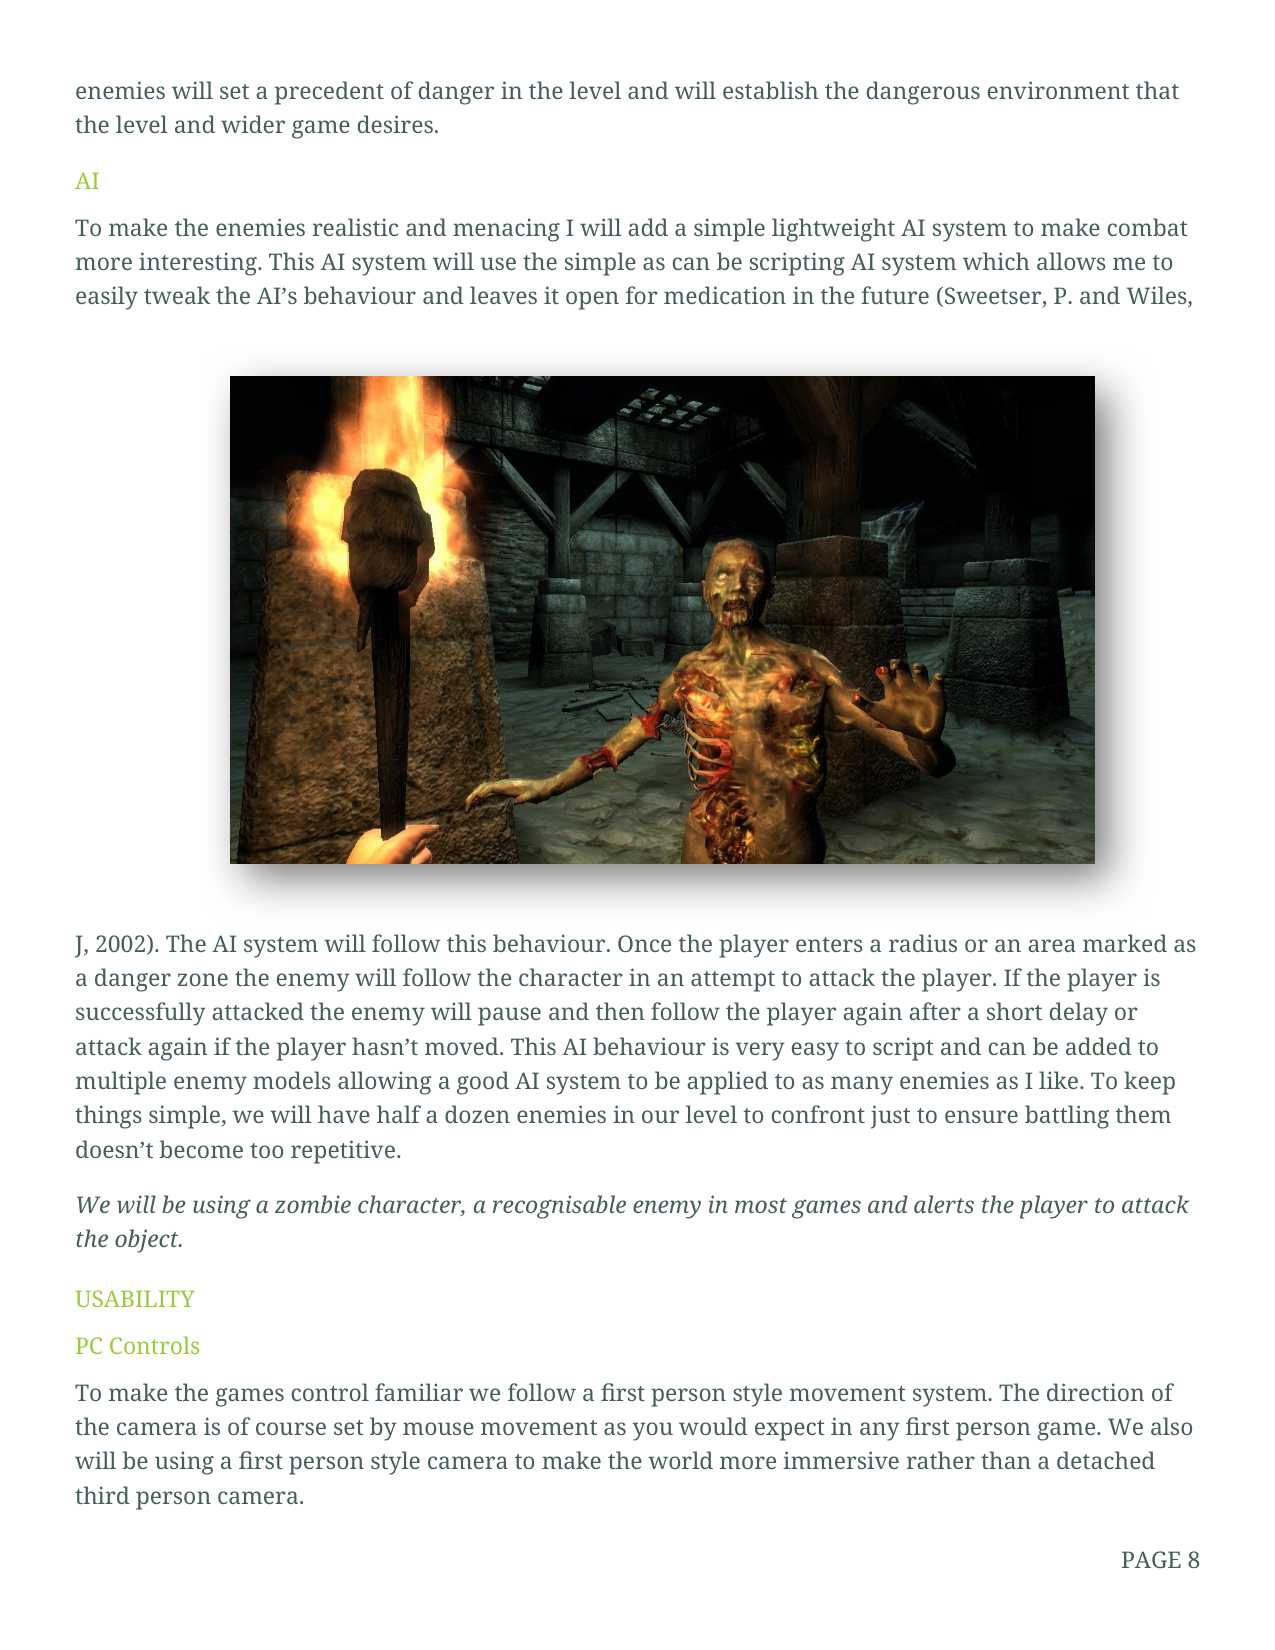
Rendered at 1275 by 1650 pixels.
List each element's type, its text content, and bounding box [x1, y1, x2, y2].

picture [230, 376, 1095, 864]
subtitle PC Controls [75, 1330, 1200, 1361]
text We will be using a zombie character, a recognisable enemy in most games and alerts the player to attack the object. [75, 1189, 1200, 1255]
text To make the games control familiar we follow a first person style movement system. The direction of the camera is of course set by mouse movement as you would expect in any first person game. We also will be using a first person style camera to make the world more immersive rather than a detached third person camera. [75, 1377, 1200, 1511]
subtitle Usability [75, 1283, 1200, 1314]
subtitle AI [75, 164, 1200, 196]
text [75, 75, 1200, 141]
